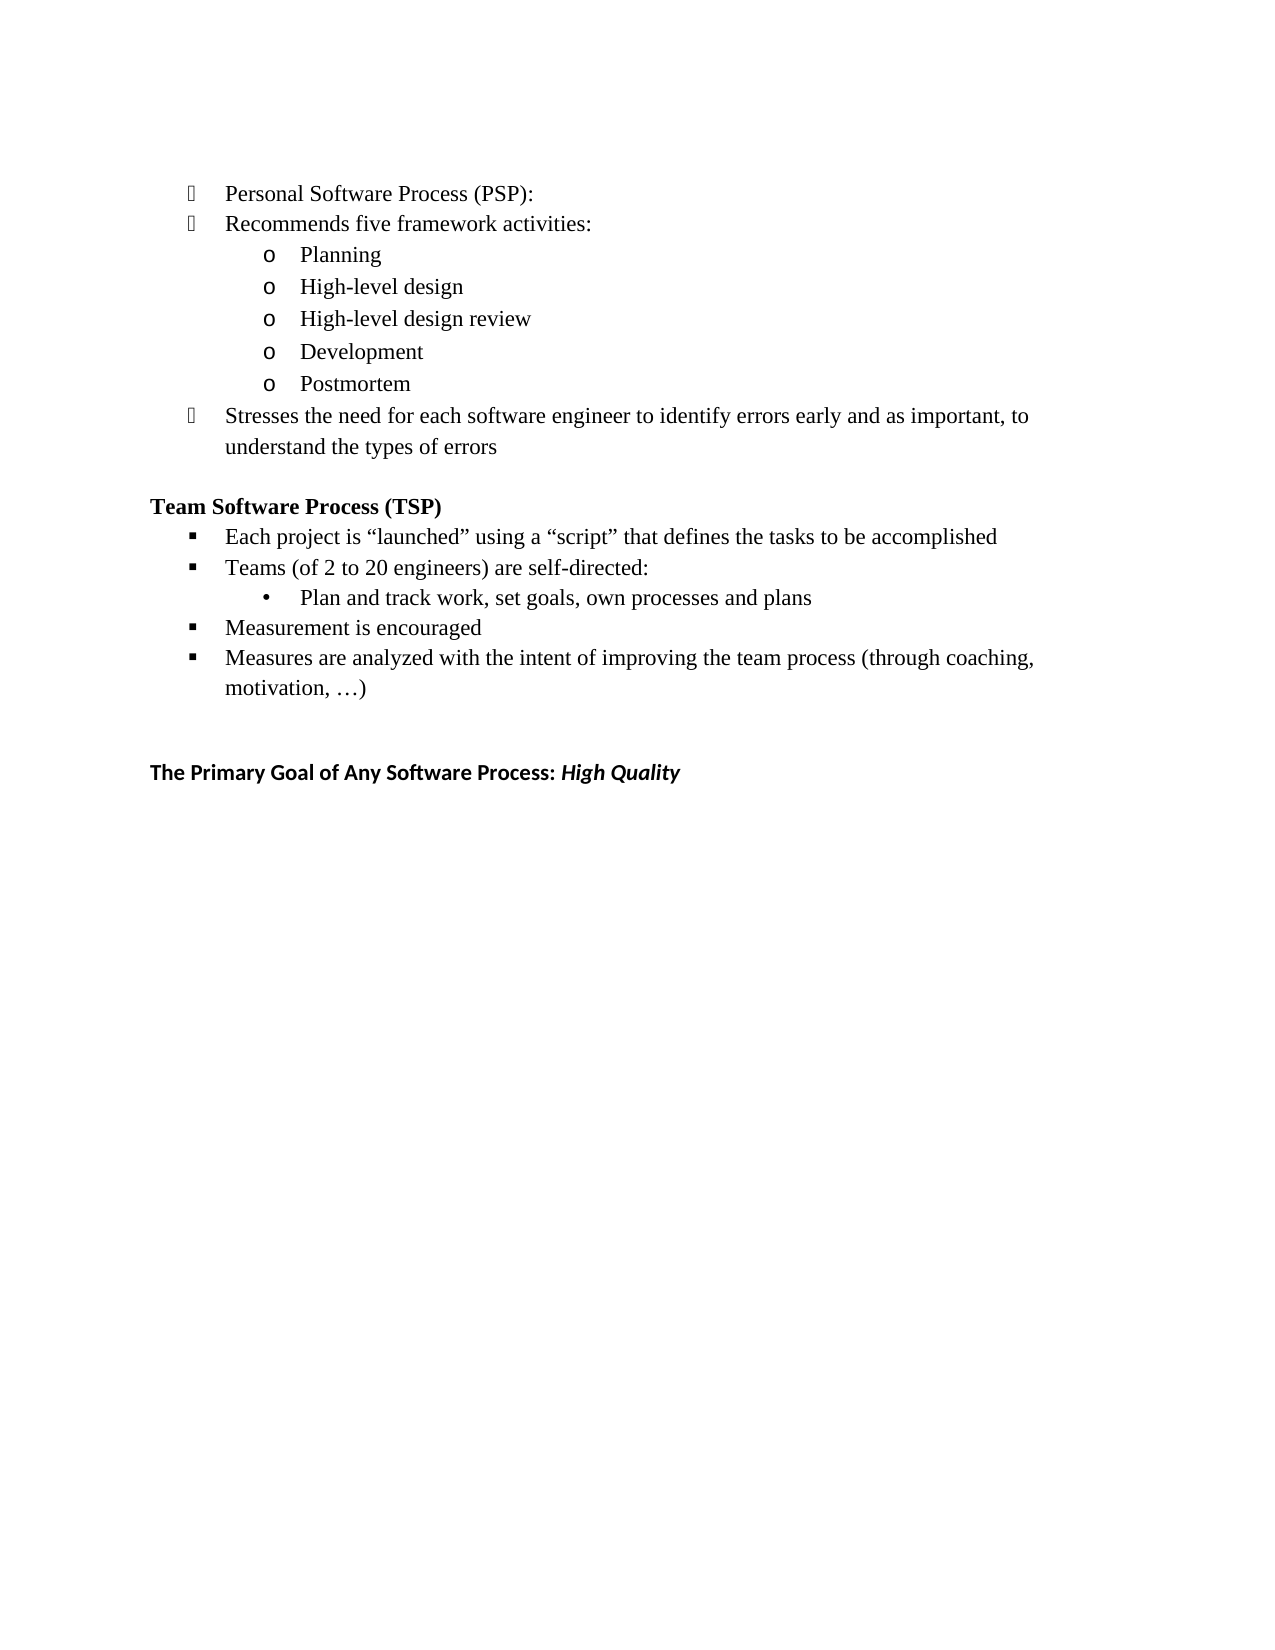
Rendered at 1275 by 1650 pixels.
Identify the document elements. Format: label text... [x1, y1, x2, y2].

list Plan and track work, set goals, own processes and plans [262, 584, 1125, 610]
list High-level design [262, 273, 1125, 301]
list Measurement is encouraged [187, 614, 1125, 640]
list Recommends five framework activities: [187, 210, 1125, 237]
text The Primary Goal of Any Software Process: High Quality [150, 758, 1125, 786]
list Postmortem [262, 370, 1125, 398]
list Stresses the need for each software engineer to identify errors early and as important, to understand the types of errors [187, 403, 1125, 459]
list Teams (of 2 to 20 engineers) are self-directed: [187, 554, 1125, 580]
text Team Software Process (TSP) [150, 493, 1125, 519]
list Personal Software Process (PSP): [187, 180, 1125, 207]
list Development [262, 338, 1125, 366]
list Measures are analyzed with the intent of improving the team process (through coaching, motivation, …) [187, 644, 1125, 701]
list High-level design review [262, 305, 1125, 334]
list Planning [262, 241, 1125, 269]
list Each project is “launched” using a “script” that defines the tasks to be accomplished [187, 523, 1125, 550]
